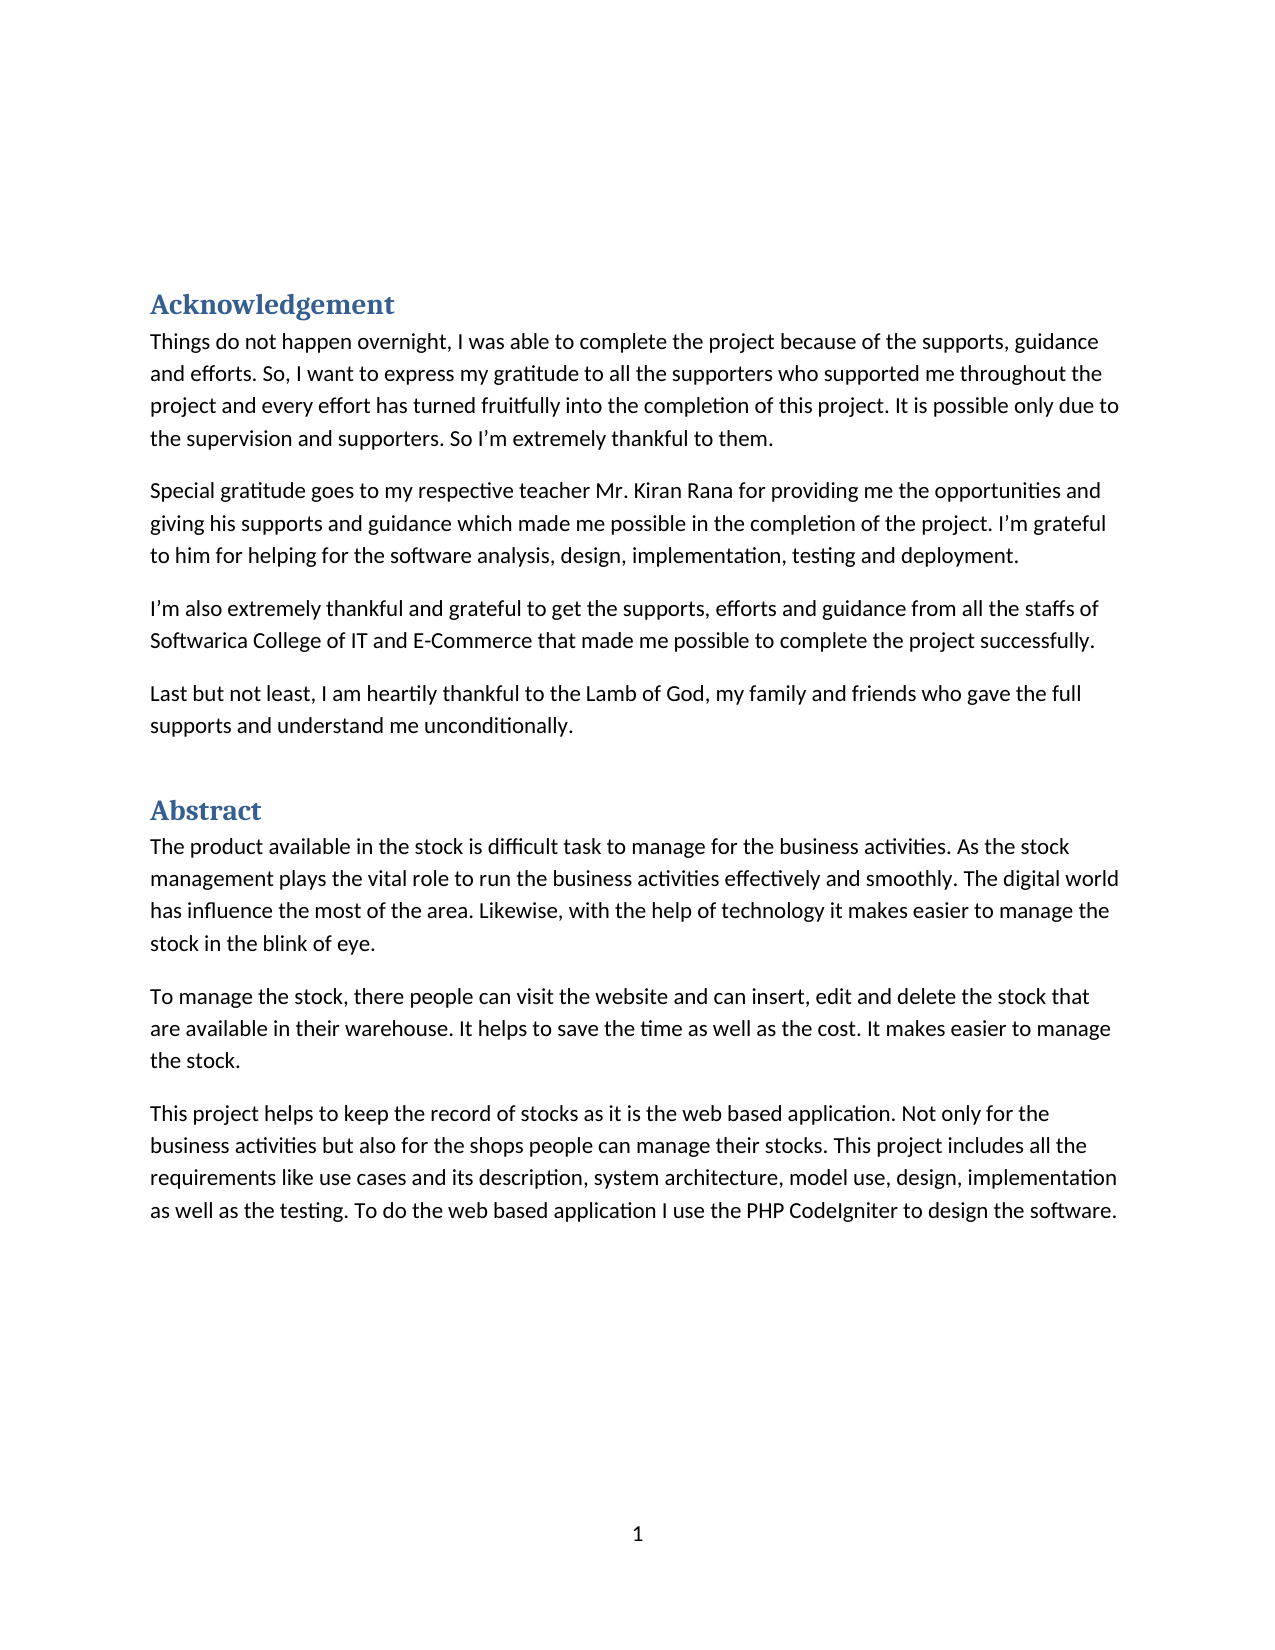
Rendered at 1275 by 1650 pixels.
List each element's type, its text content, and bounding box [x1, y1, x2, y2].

subtitle Acknowledgement [150, 288, 1125, 322]
text Last but not least, I am heartily thankful to the Lamb of God, my family and friends who gave the full supports and understand me unconditionally. [150, 679, 1125, 739]
subtitle Abstract [150, 794, 1125, 827]
text To manage the stock, there people can visit the website and can insert, edit and delete the stock that are available in their warehouse. It helps to save the time as well as the cost. It makes easier to manage the stock. [150, 982, 1125, 1074]
text This project helps to keep the record of stocks as it is the web based application. Not only for the business activities but also for the shops people can manage their stocks. This project includes all the requirements like use cases and its description, system architecture, model use, design, implementation as well as the testing. To do the web based application I use the PHP CodeIgniter to design the software. [150, 1099, 1125, 1224]
text Things do not happen overnight, I was able to complete the project because of the supports, guidance and efforts. So, I want to express my gratitude to all the supporters who supported me throughout the project and every effort has turned fruitfully into the completion of this project. It is possible only due to the supervision and supporters. So I’m extremely thankful to them. [150, 327, 1125, 452]
text Special gratitude goes to my respective teacher Mr. Kiran Rana for providing me the opportunities and giving his supports and guidance which made me possible in the completion of the project. I’m grateful to him for helping for the software analysis, design, implementation, testing and deployment. [150, 477, 1125, 569]
text I’m also extremely thankful and grateful to get the supports, efforts and guidance from all the staffs of Softwarica College of IT and E-Commerce that made me possible to complete the project successfully. [150, 594, 1125, 654]
text The product available in the stock is difficult task to manage for the business activities. As the stock management plays the vital role to run the business activities effectively and smoothly. The digital world has influence the most of the area. Likewise, with the help of technology it makes easier to manage the stock in the blink of eye. [150, 832, 1125, 957]
